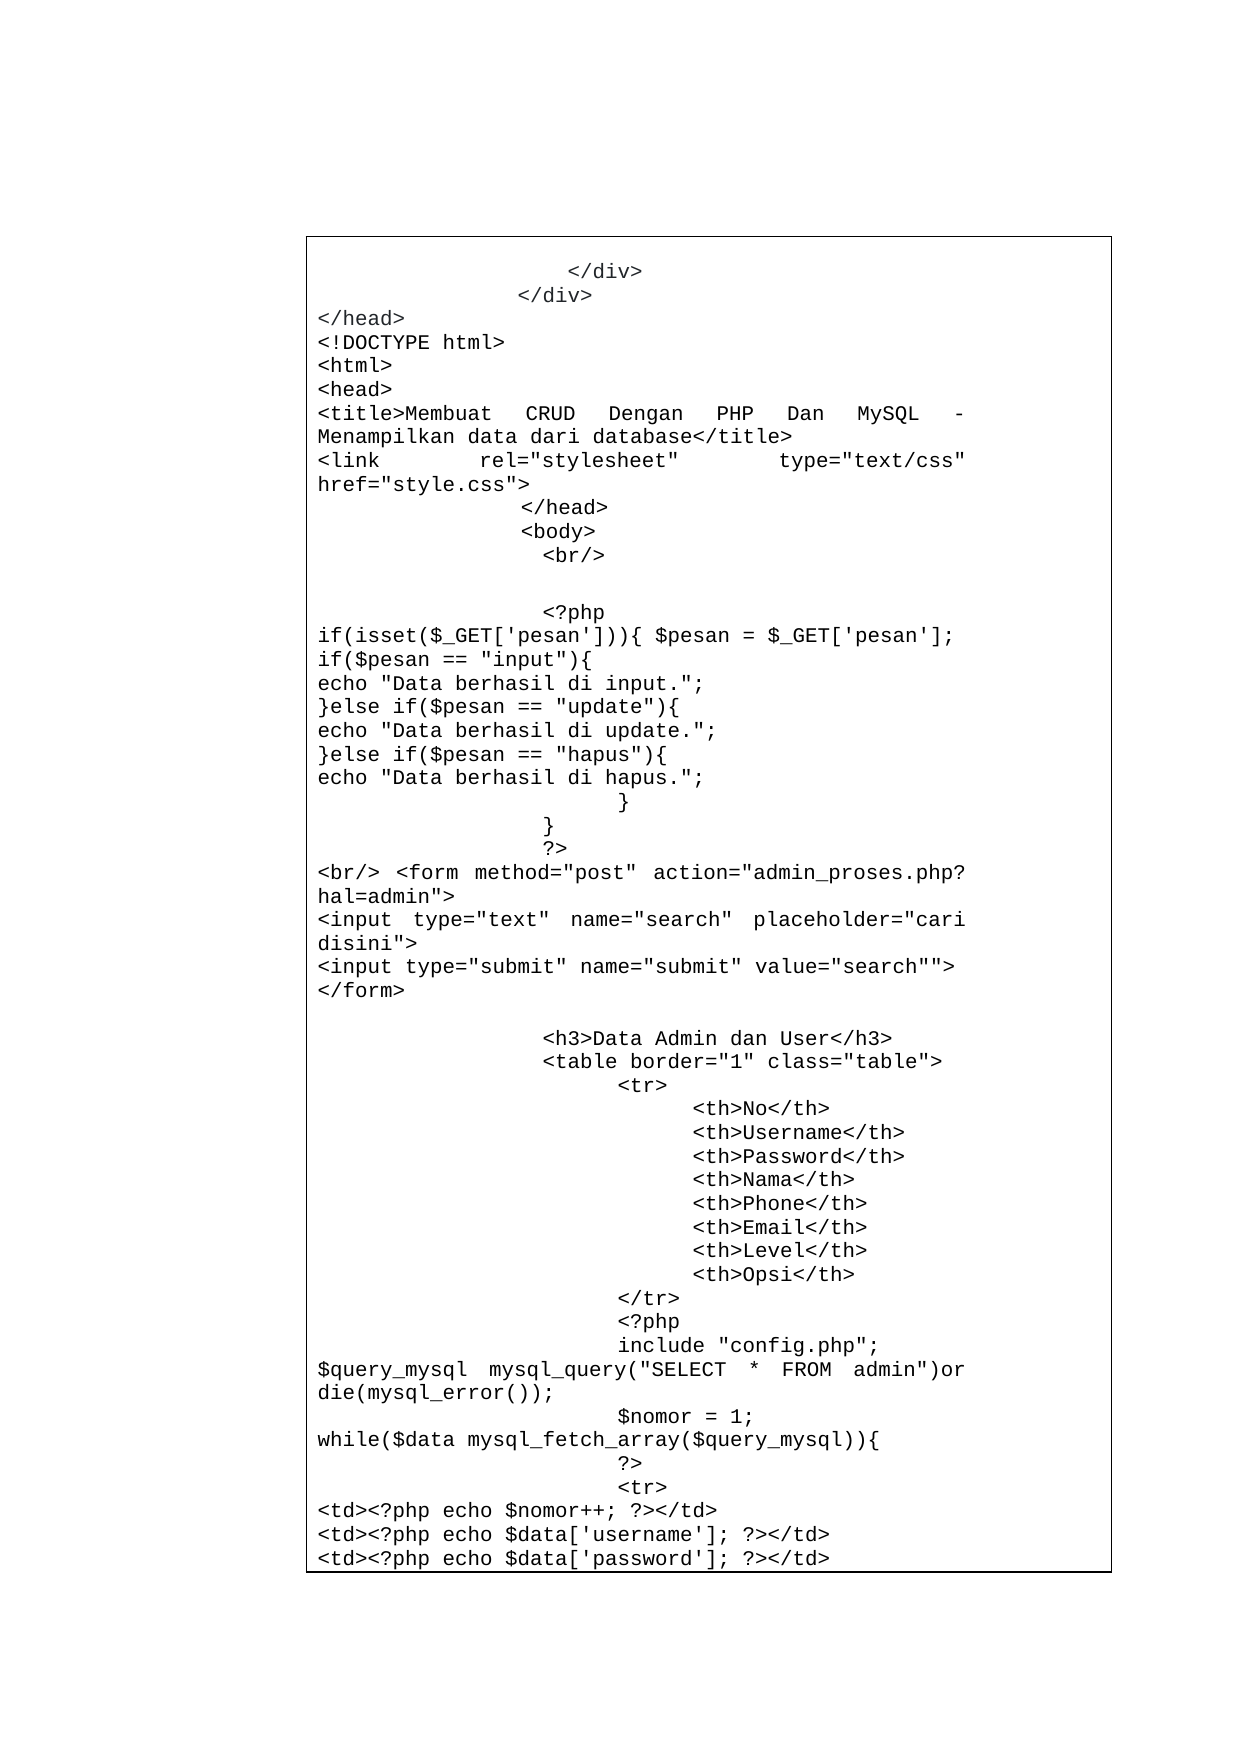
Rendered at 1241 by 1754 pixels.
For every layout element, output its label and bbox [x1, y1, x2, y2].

table_header [307, 237, 1111, 1571]
